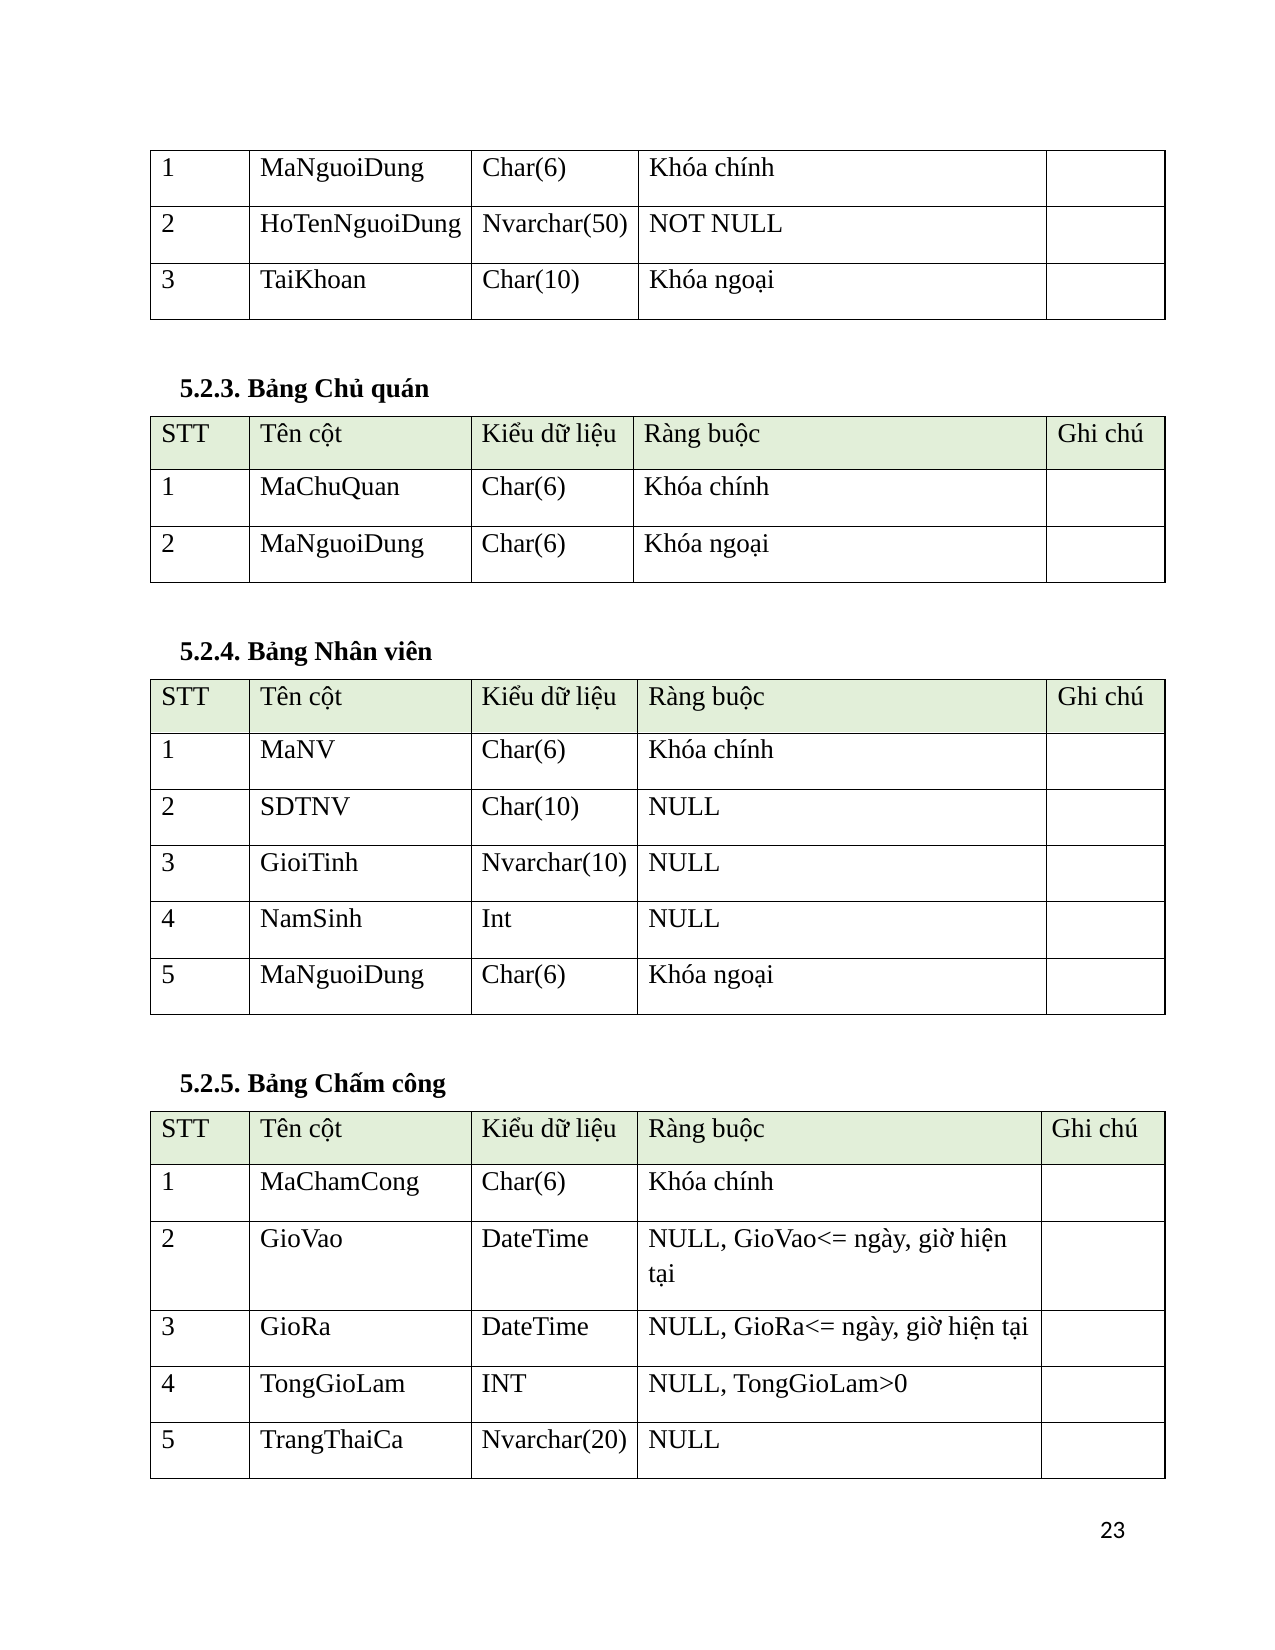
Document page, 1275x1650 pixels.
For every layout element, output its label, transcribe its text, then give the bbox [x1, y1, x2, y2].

table_cell MaNV [250, 734, 471, 789]
table_cell 4 [151, 1367, 249, 1422]
table_cell MaNguoiDung [250, 959, 471, 1014]
table_cell MaChamCong [250, 1165, 471, 1221]
table_header Tên cột [250, 1112, 471, 1164]
table_cell Khóa ngoại [638, 959, 1046, 1014]
table_cell 1 [151, 151, 249, 206]
table_cell Int [472, 902, 637, 957]
table_cell Char(10) [472, 790, 637, 845]
subtitle 5.2.5. Bảng Chấm công [179, 1067, 1125, 1098]
table_header Kiểu dữ liệu [472, 1112, 637, 1164]
table_cell Khóa ngoại [634, 527, 1046, 582]
table_cell Char(6) [472, 734, 637, 789]
table_cell 5 [151, 959, 249, 1014]
table_cell Char(10) [472, 264, 638, 319]
table_header Tên cột [250, 417, 471, 469]
subtitle 5.2.4. Bảng Nhân viên [179, 635, 1125, 666]
table_cell 3 [151, 264, 249, 319]
table_cell Char(6) [472, 1165, 637, 1221]
table_cell 2 [151, 790, 249, 845]
table_cell Char(6) [472, 527, 633, 582]
table_cell NULL, GioRa<= ngày, giờ hiện tại [638, 1311, 1041, 1366]
table_header Ghi chú [1047, 417, 1164, 469]
table_header STT [151, 1112, 249, 1164]
table_cell [1042, 1165, 1164, 1221]
table_cell Nvarchar(20) [472, 1423, 637, 1478]
table_cell TongGioLam [250, 1367, 471, 1422]
table_cell HoTenNguoiDung [250, 207, 471, 262]
table_cell [1042, 1311, 1164, 1366]
table_cell Char(6) [472, 959, 637, 1014]
table_cell MaNguoiDung [250, 527, 471, 582]
table_cell 3 [151, 1311, 249, 1366]
table_cell [1047, 846, 1164, 901]
table_cell [1042, 1423, 1164, 1478]
table_cell [1047, 207, 1164, 262]
table_header Ràng buộc [638, 680, 1046, 732]
table_cell NULL, GioVao<= ngày, giờ hiện tại [638, 1222, 1041, 1309]
table_cell Khóa chính [634, 470, 1046, 526]
table_header Ghi chú [1047, 680, 1164, 732]
table_cell TrangThaiCa [250, 1423, 471, 1478]
table_cell NOT NULL [639, 207, 1046, 262]
table_cell Char(6) [472, 470, 633, 526]
table_cell 1 [151, 1165, 249, 1221]
table_cell NULL [638, 846, 1046, 901]
table_cell [1047, 527, 1164, 582]
table_cell [1047, 959, 1164, 1014]
table_cell Nvarchar(10) [472, 846, 637, 901]
table_cell 2 [151, 207, 249, 262]
table_cell 1 [151, 734, 249, 789]
table_cell NULL, TongGioLam>0 [638, 1367, 1041, 1422]
table_header STT [151, 417, 249, 469]
table_cell Khóa chính [638, 1165, 1041, 1221]
table_cell INT [472, 1367, 637, 1422]
table_cell NULL [638, 790, 1046, 845]
table_header Kiểu dữ liệu [472, 417, 633, 469]
table_cell 2 [151, 1222, 249, 1309]
table_cell 3 [151, 846, 249, 901]
table_cell 2 [151, 527, 249, 582]
table_header Ràng buộc [634, 417, 1046, 469]
table_header Kiểu dữ liệu [472, 680, 637, 732]
table_cell Nvarchar(50) [472, 207, 638, 262]
table_cell GioRa [250, 1311, 471, 1366]
table_header Ràng buộc [638, 1112, 1041, 1164]
table_cell GioiTinh [250, 846, 471, 901]
table_cell SDTNV [250, 790, 471, 845]
table_cell DateTime [472, 1311, 637, 1366]
table_cell 4 [151, 902, 249, 957]
table_cell [1047, 902, 1164, 957]
table_cell MaNguoiDung [250, 151, 471, 206]
table_cell [1042, 1367, 1164, 1422]
table_cell [1047, 470, 1164, 526]
table_header STT [151, 680, 249, 732]
table_cell [1047, 264, 1164, 319]
table_header Tên cột [250, 680, 471, 732]
table_cell [1042, 1222, 1164, 1309]
table_header Ghi chú [1042, 1112, 1164, 1164]
table_cell 5 [151, 1423, 249, 1478]
table_cell [1047, 151, 1164, 206]
table_cell Khóa ngoại [639, 264, 1046, 319]
table_cell TaiKhoan [250, 264, 471, 319]
table_cell [1047, 734, 1164, 789]
table_cell Khóa chính [639, 151, 1046, 206]
table_cell 1 [151, 470, 249, 526]
table_cell MaChuQuan [250, 470, 471, 526]
table_cell Char(6) [472, 151, 638, 206]
table_cell NULL [638, 902, 1046, 957]
table_cell NULL [638, 1423, 1041, 1478]
table_cell DateTime [472, 1222, 637, 1309]
table_cell [1047, 790, 1164, 845]
table_cell Khóa chính [638, 734, 1046, 789]
table_cell NamSinh [250, 902, 471, 957]
subtitle 5.2.3. Bảng Chủ quán [179, 372, 1125, 403]
table_cell GioVao [250, 1222, 471, 1309]
